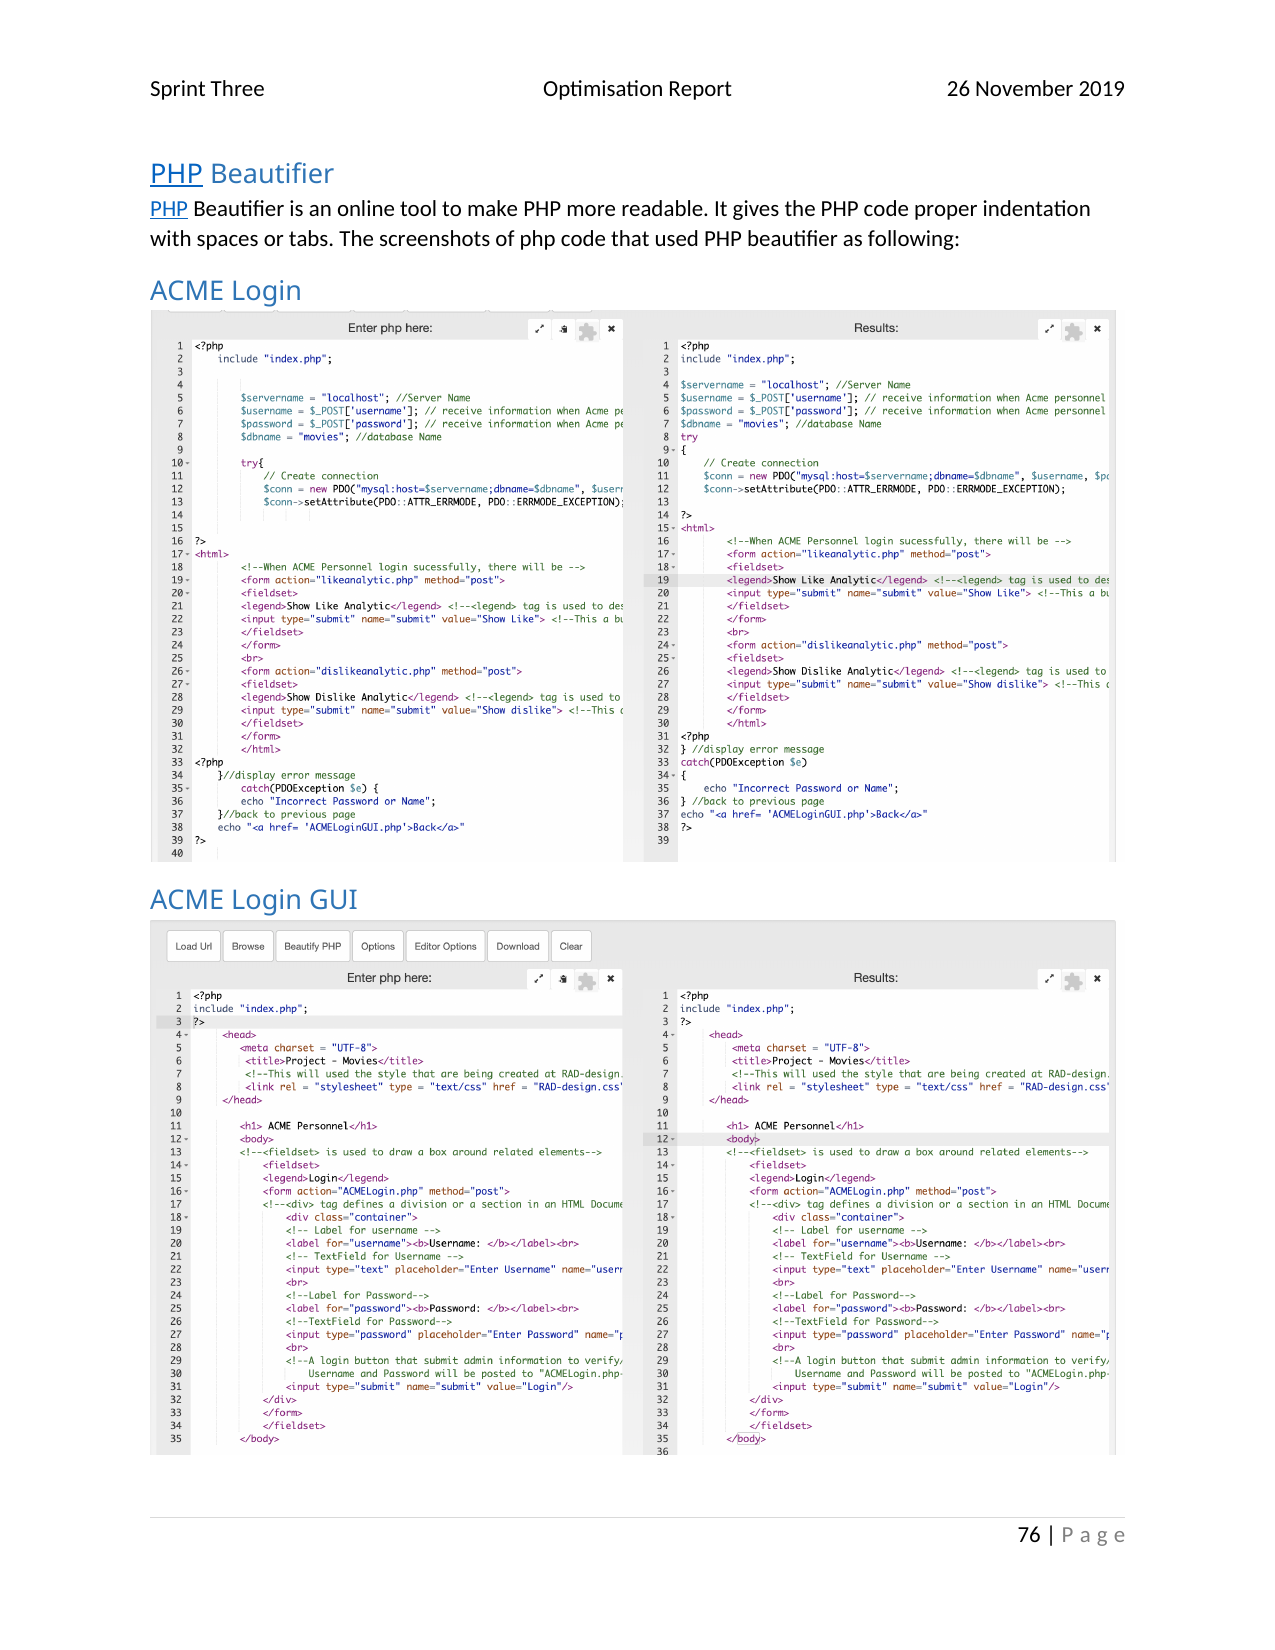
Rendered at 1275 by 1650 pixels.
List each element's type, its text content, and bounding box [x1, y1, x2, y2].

picture [150, 310, 1125, 862]
subtitle ACME Login [150, 271, 1125, 308]
subtitle ACME Login GUI [150, 881, 1125, 918]
text PHP Beautifier is an online tool to make PHP more readable. It gives the PHP code proper indentation with spaces or tabs. The screenshots of php code that used PHP beautifier as following: [150, 194, 1125, 252]
picture [150, 920, 1125, 1455]
subtitle PHP Beautifier [150, 154, 1125, 191]
